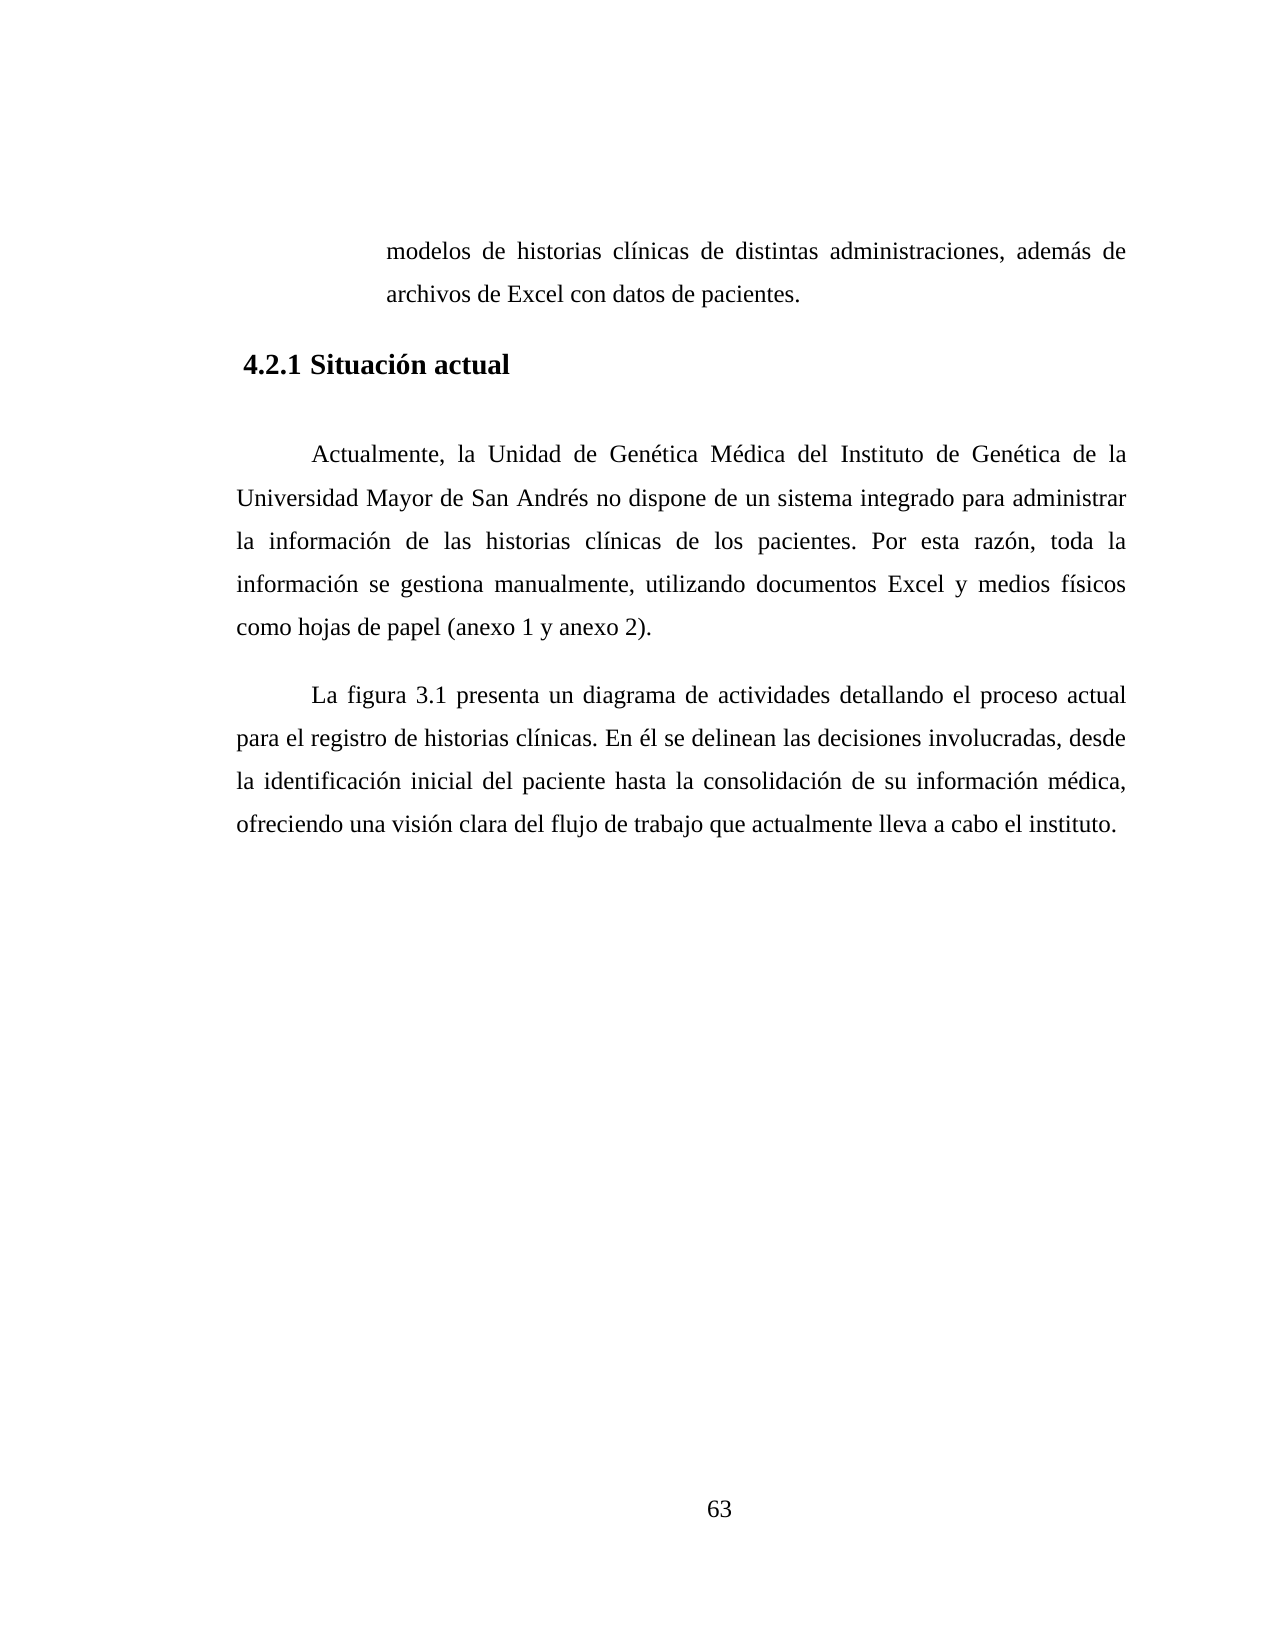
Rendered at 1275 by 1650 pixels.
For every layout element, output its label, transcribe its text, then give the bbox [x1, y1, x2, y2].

text Actualmente, la Unidad de Genética Médica del Instituto de Genética de la Universidad Mayor de San Andrés no dispone de un sistema integrado para administrar la información de las historias clínicas de los pacientes. Por esta razón, toda la información se gestiona manualmente, utilizando documentos Excel y medios físicos como hojas de papel (anexo 1 y anexo 2). [236, 439, 1127, 641]
subtitle Situación actual [243, 347, 1127, 381]
text La figura 3.1 presenta un diagrama de actividades detallando el proceso actual para el registro de historias clínicas. En él se delinean las decisiones involucradas, desde la identificación inicial del paciente hasta la consolidación de su información médica, ofreciendo una visión clara del flujo de trabajo que actualmente lleva a cabo el instituto. [236, 680, 1127, 838]
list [349, 236, 1127, 308]
